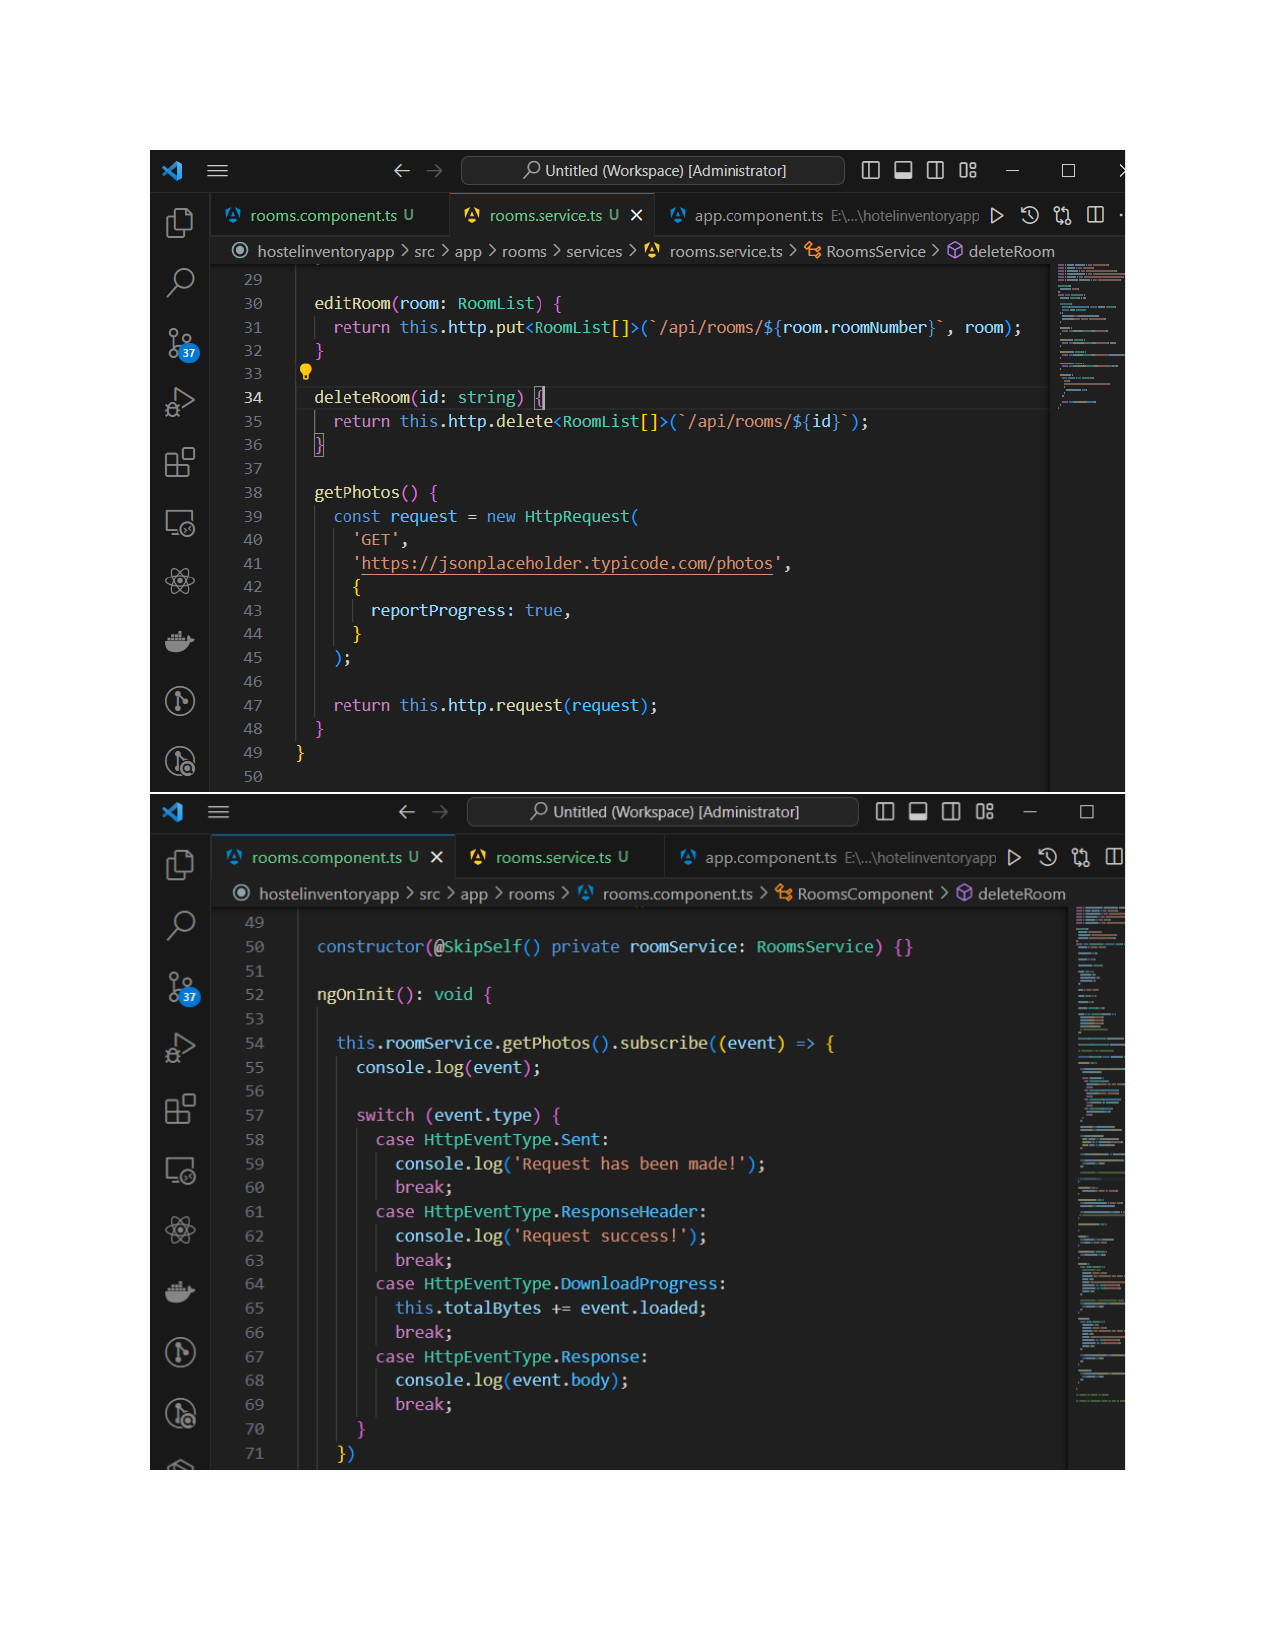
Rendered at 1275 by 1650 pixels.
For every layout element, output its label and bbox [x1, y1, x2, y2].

picture [150, 150, 1125, 792]
picture [150, 794, 1125, 1470]
